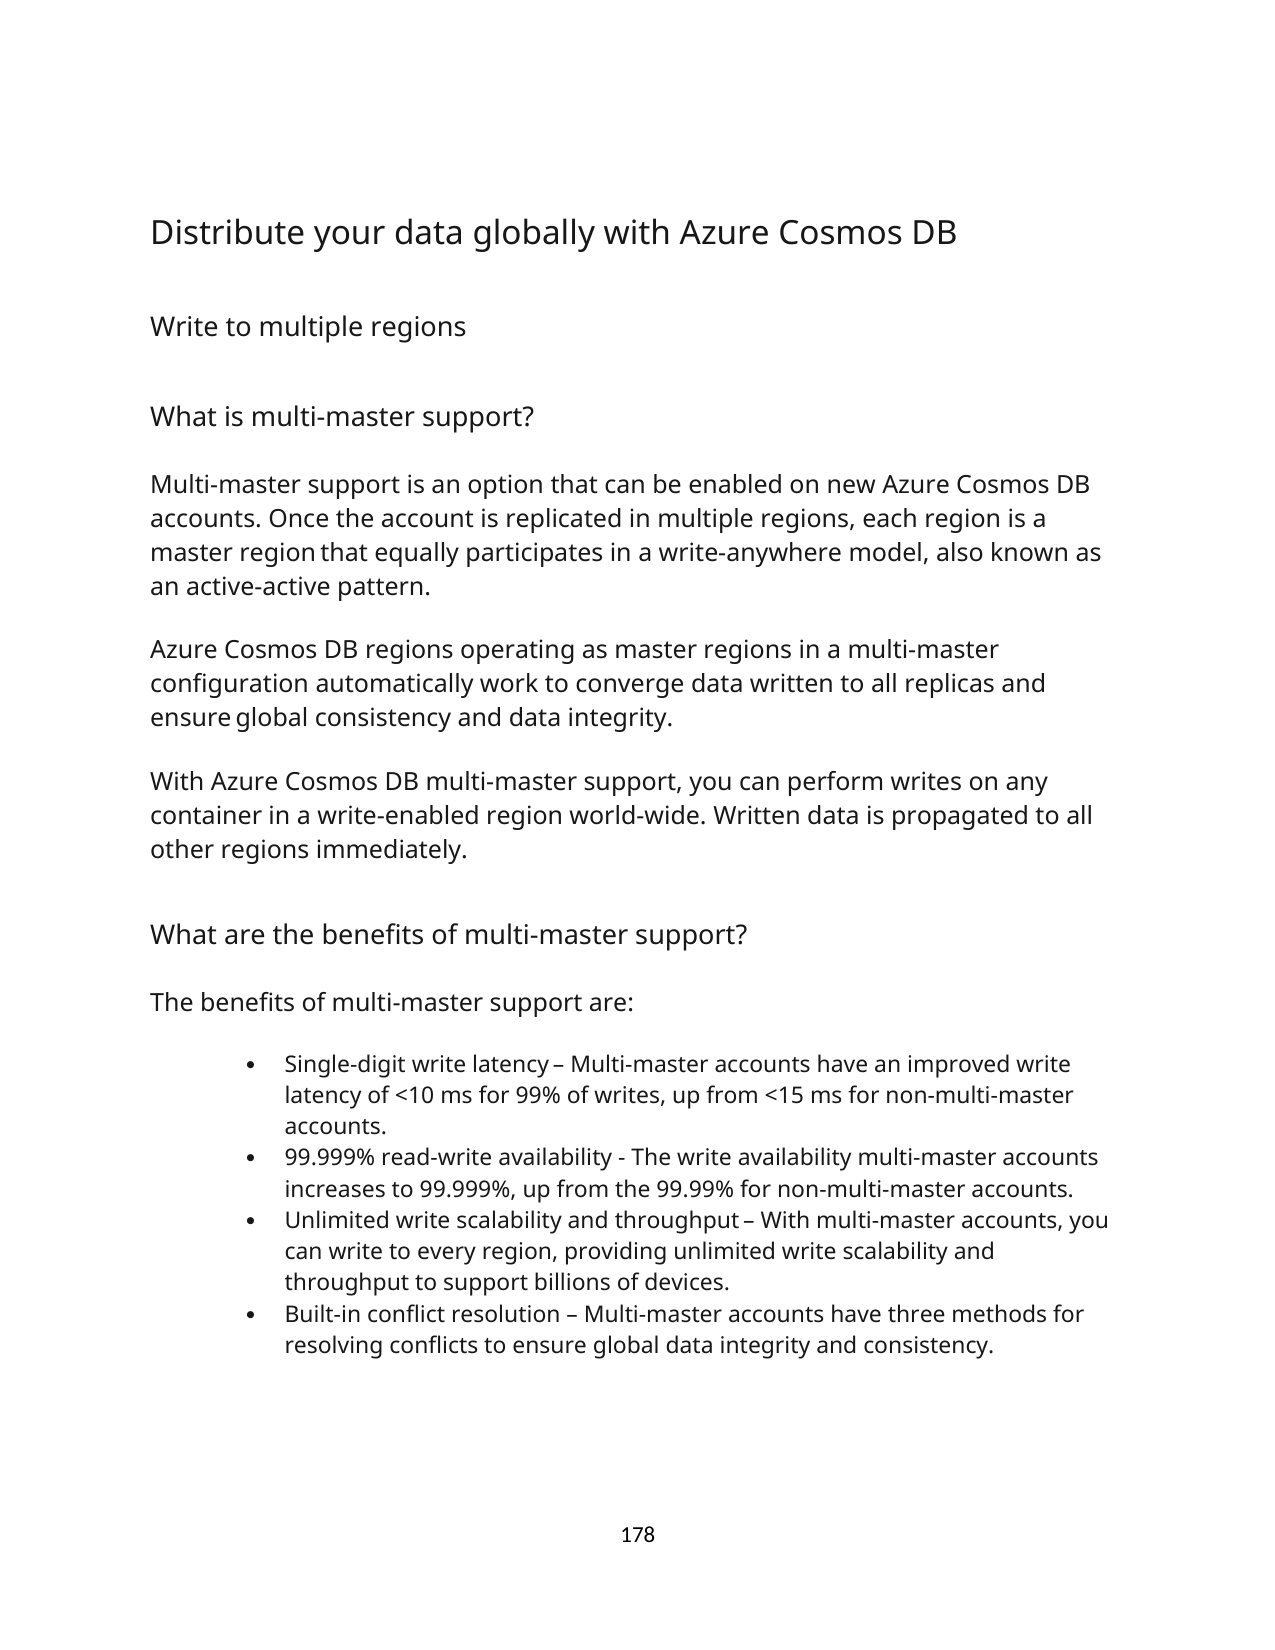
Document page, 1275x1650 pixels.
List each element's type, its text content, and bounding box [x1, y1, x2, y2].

list Built-in conflict resolution – Multi-master accounts have three methods for resolving conflicts to ensure global data integrity and consistency. [247, 1298, 1125, 1360]
list 99.999% read-write availability - The write availability multi-master accounts increases to 99.999%, up from the 99.99% for non-multi-master accounts. [247, 1141, 1125, 1204]
subtitle What is multi-master support? [150, 397, 1125, 434]
text Azure Cosmos DB regions operating as master regions in a multi-master configuration automatically work to converge data written to all replicas and ensure global consistency and data integrity. [150, 632, 1125, 734]
subtitle Write to multiple regions [150, 308, 1125, 344]
subtitle Distribute your data globally with Azure Cosmos DB [150, 209, 1125, 254]
text With Azure Cosmos DB multi-master support, you can perform writes on any container in a write-enabled region world-wide. Written data is propagated to all other regions immediately. [150, 763, 1125, 865]
list Unlimited write scalability and throughput – With multi-master accounts, you can write to every region, providing unlimited write scalability and throughput to support billions of devices. [247, 1204, 1125, 1298]
list Single-digit write latency – Multi-master accounts have an improved write latency of <10 ms for 99% of writes, up from <15 ms for non-multi-master accounts. [247, 1048, 1125, 1141]
subtitle What are the benefits of multi-master support? [150, 915, 1125, 952]
text Multi-master support is an option that can be enabled on new Azure Cosmos DB accounts. Once the account is replicated in multiple regions, each region is a master region that equally participates in a write-anywhere model, also known as an active-active pattern. [150, 466, 1125, 603]
text The benefits of multi-master support are: [150, 984, 1125, 1018]
